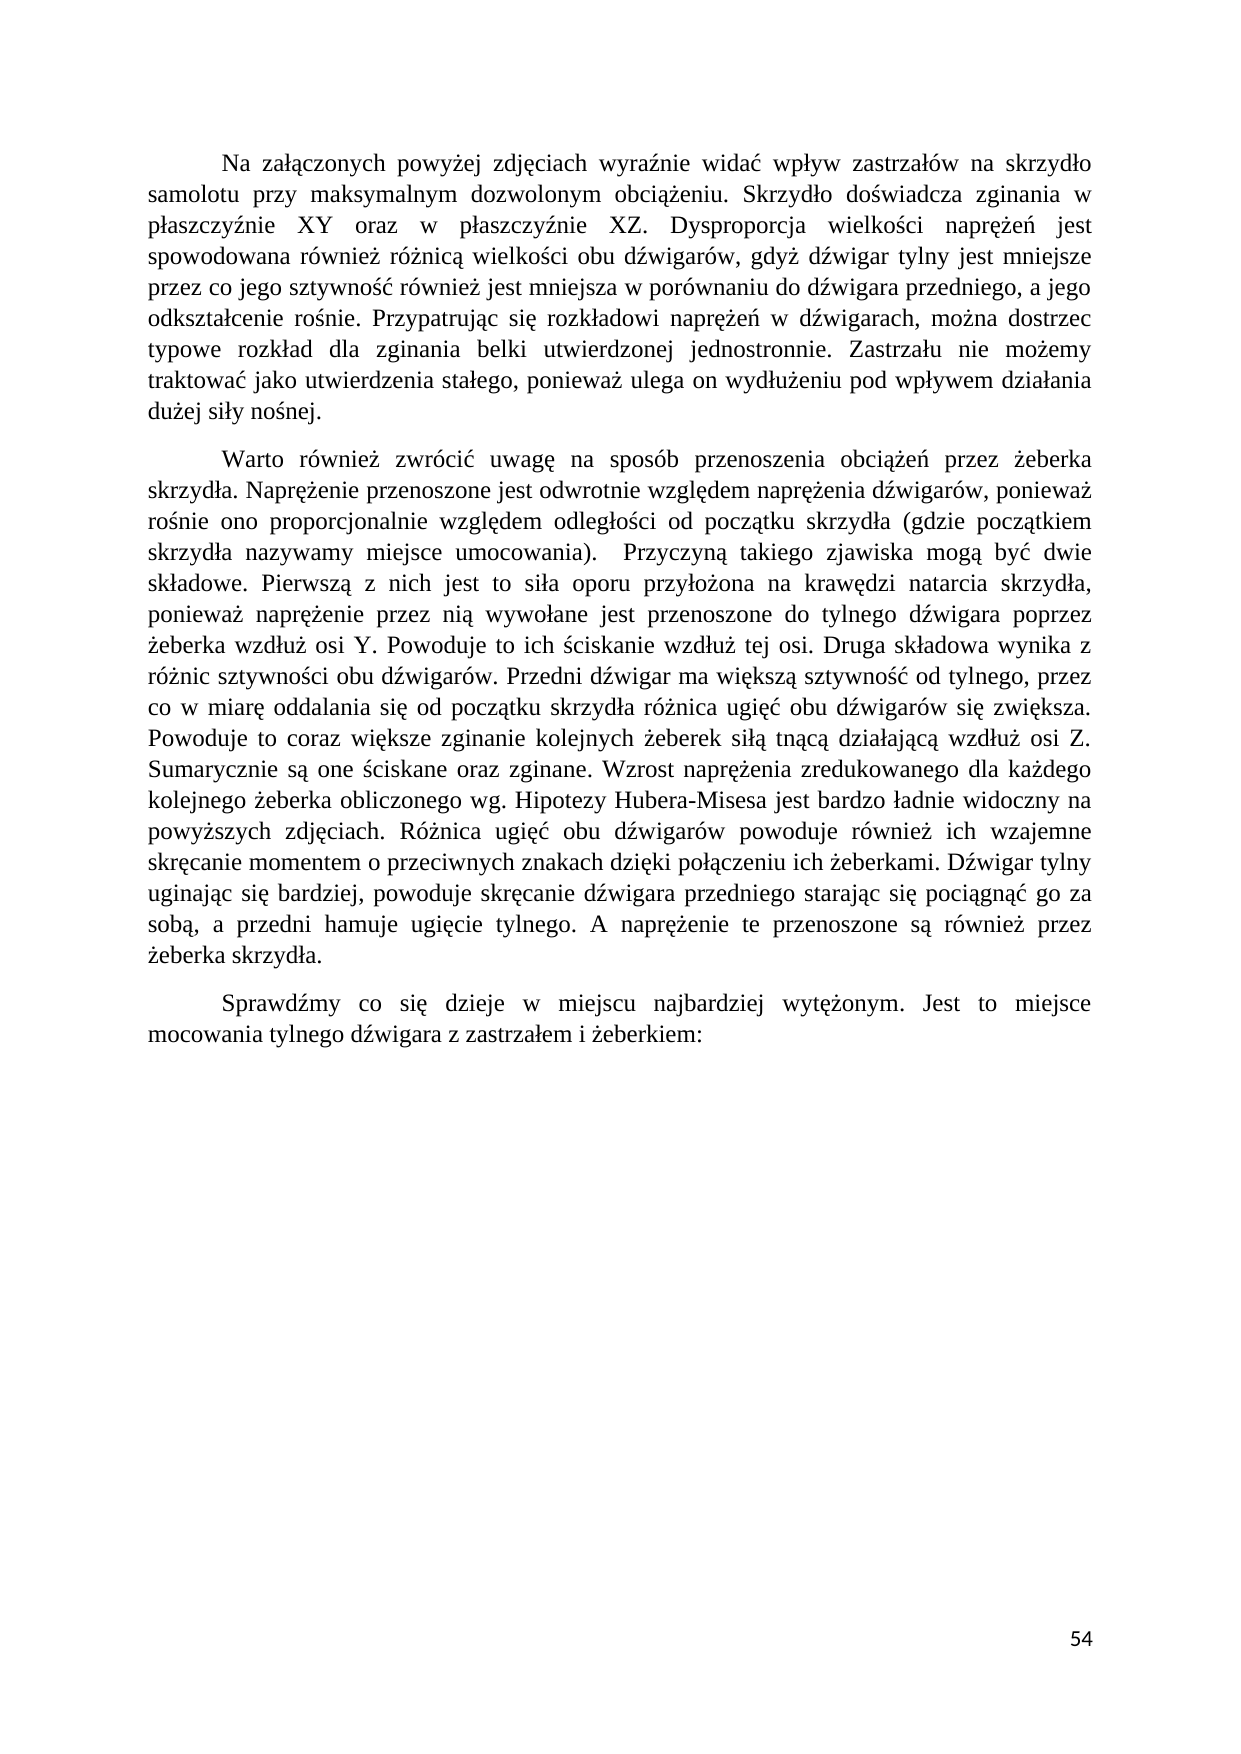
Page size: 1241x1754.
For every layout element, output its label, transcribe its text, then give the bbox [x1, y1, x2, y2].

text Na załączonych powyżej zdjęciach wyraźnie widać wpływ zastrzałów na skrzydło samolotu przy maksymalnym dozwolonym obciążeniu. Skrzydło doświadcza zginania w płaszczyźnie XY oraz w płaszczyźnie XZ. Dysproporcja wielkości naprężeń jest spowodowana również różnicą wielkości obu dźwigarów, gdyż dźwigar tylny jest mniejsze przez co jego sztywność również jest mniejsza w porównaniu do dźwigara przedniego, a jego odkształcenie rośnie. Przypatrując się rozkładowi naprężeń w dźwigarach, można dostrzec typowe rozkład dla zginania belki utwierdzonej jednostronnie. Zastrzału nie możemy traktować jako utwierdzenia stałego, ponieważ ulega on wydłużeniu pod wpływem działania dużej siły nośnej. [148, 148, 1093, 425]
text Warto również zwrócić uwagę na sposób przenoszenia obciążeń przez żeberka skrzydła. Naprężenie przenoszone jest odwrotnie względem naprężenia dźwigarów, ponieważ rośnie ono proporcjonalnie względem odległości od początku skrzydła (gdzie początkiem skrzydła nazywamy miejsce umocowania). Przyczyną takiego zjawiska mogą być dwie składowe. Pierwszą z nich jest to siła oporu przyłożona na krawędzi natarcia skrzydła, ponieważ naprężenie przez nią wywołane jest przenoszone do tylnego dźwigara poprzez żeberka wzdłuż osi Y. Powoduje to ich ściskanie wzdłuż tej osi. Druga składowa wynika z różnic sztywności obu dźwigarów. Przedni dźwigar ma większą sztywność od tylnego, przez co w miarę oddalania się od początku skrzydła różnica ugięć obu dźwigarów się zwiększa. Powoduje to coraz większe zginanie kolejnych żeberek siłą tnącą działającą wzdłuż osi Z. Sumarycznie są one ściskane oraz zginane. Wzrost naprężenia zredukowanego dla każdego kolejnego żeberka obliczonego wg. Hipotezy Hubera-Misesa jest bardzo ładnie widoczny na powyższych zdjęciach. Różnica ugięć obu dźwigarów powoduje również ich wzajemne skręcanie momentem o przeciwnych znakach dzięki połączeniu ich żeberkami. Dźwigar tylny uginając się bardziej, powoduje skręcanie dźwigara przedniego starając się pociągnąć go za sobą, a przedni hamuje ugięcie tylnego. A naprężenie te przenoszone są również przez żeberka skrzydła. [148, 444, 1093, 969]
text Sprawdźmy co się dzieje w miejscu najbardziej wytężonym. Jest to miejsce mocowania tylnego dźwigara z zastrzałem i żeberkiem: [148, 988, 1093, 1048]
